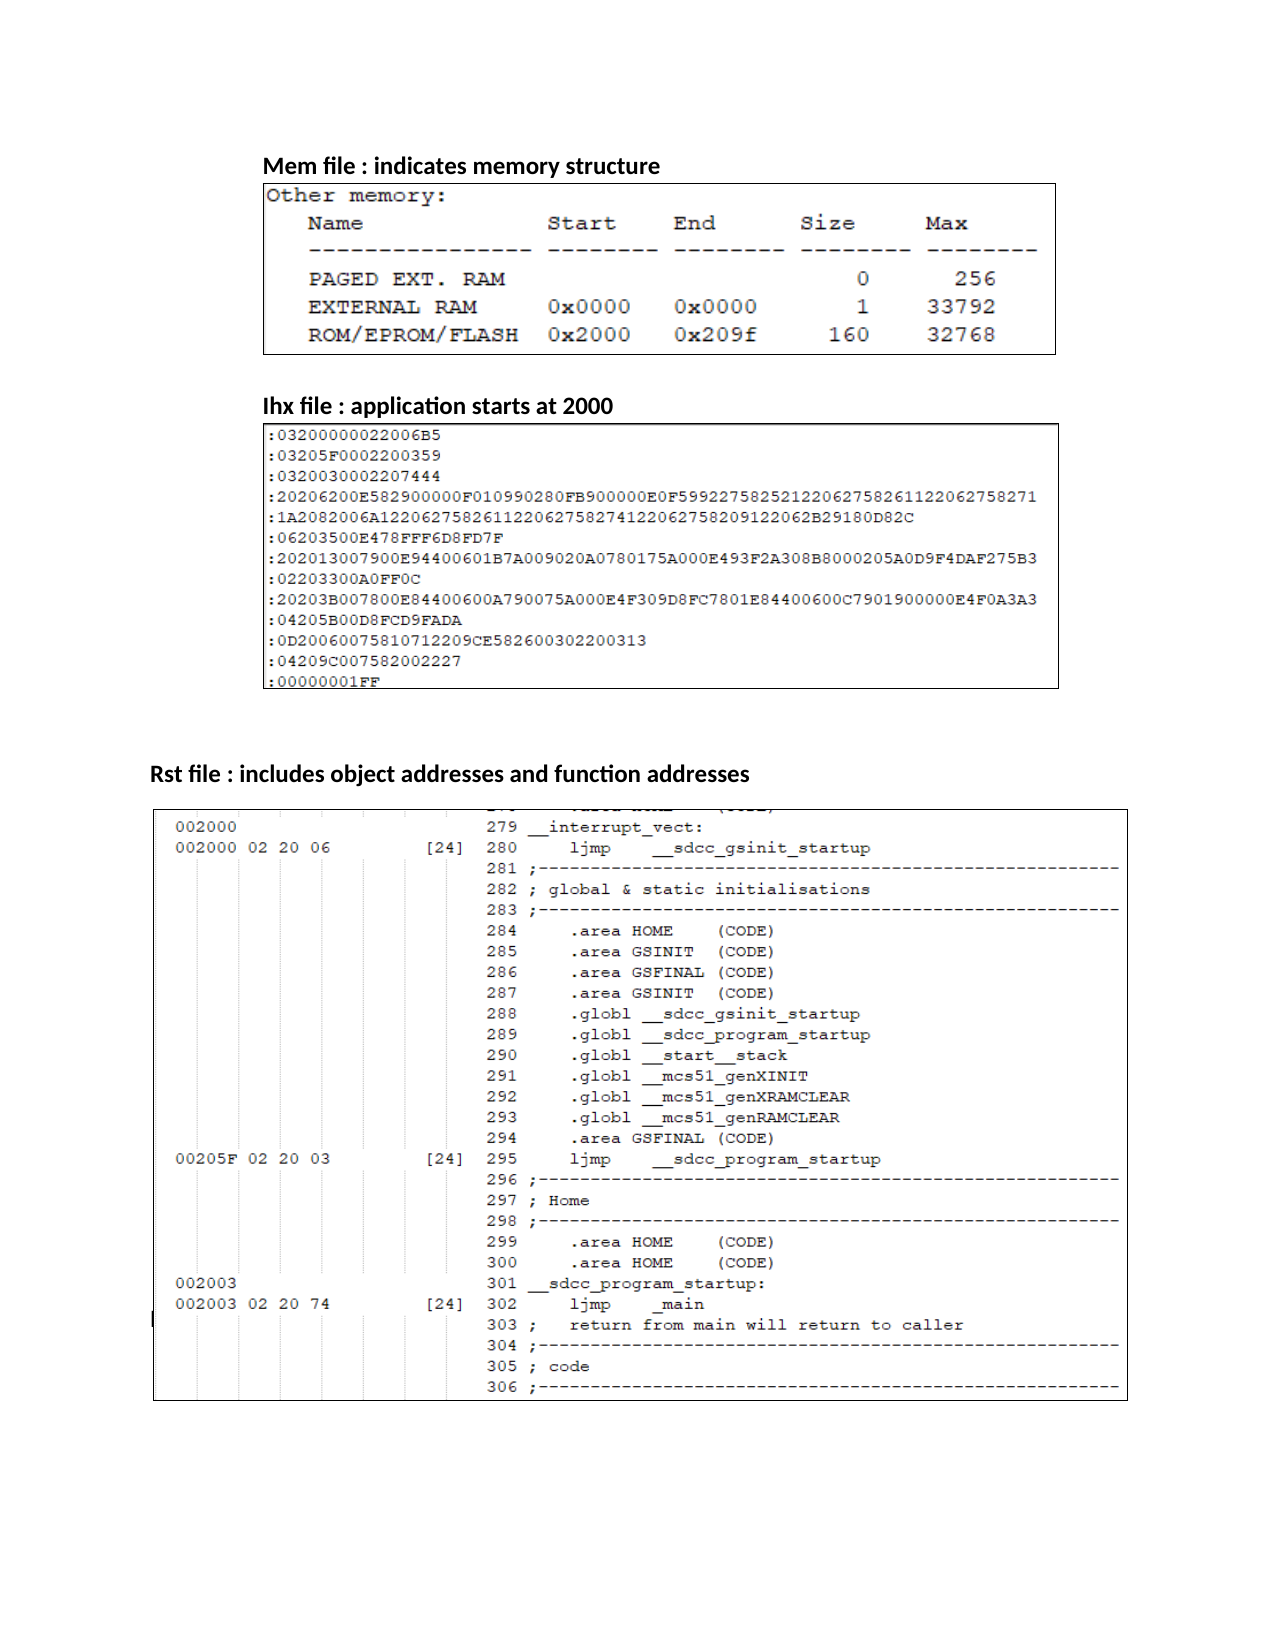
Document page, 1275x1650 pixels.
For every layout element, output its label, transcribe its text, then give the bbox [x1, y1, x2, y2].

list Ihx file : application starts at 2000 [262, 390, 1125, 420]
picture [264, 424, 1058, 688]
text Rst file : includes object addresses and function addresses [150, 758, 1125, 788]
picture [154, 810, 1127, 1400]
list Mem file : indicates memory structure [262, 150, 1125, 181]
picture [264, 184, 1055, 354]
